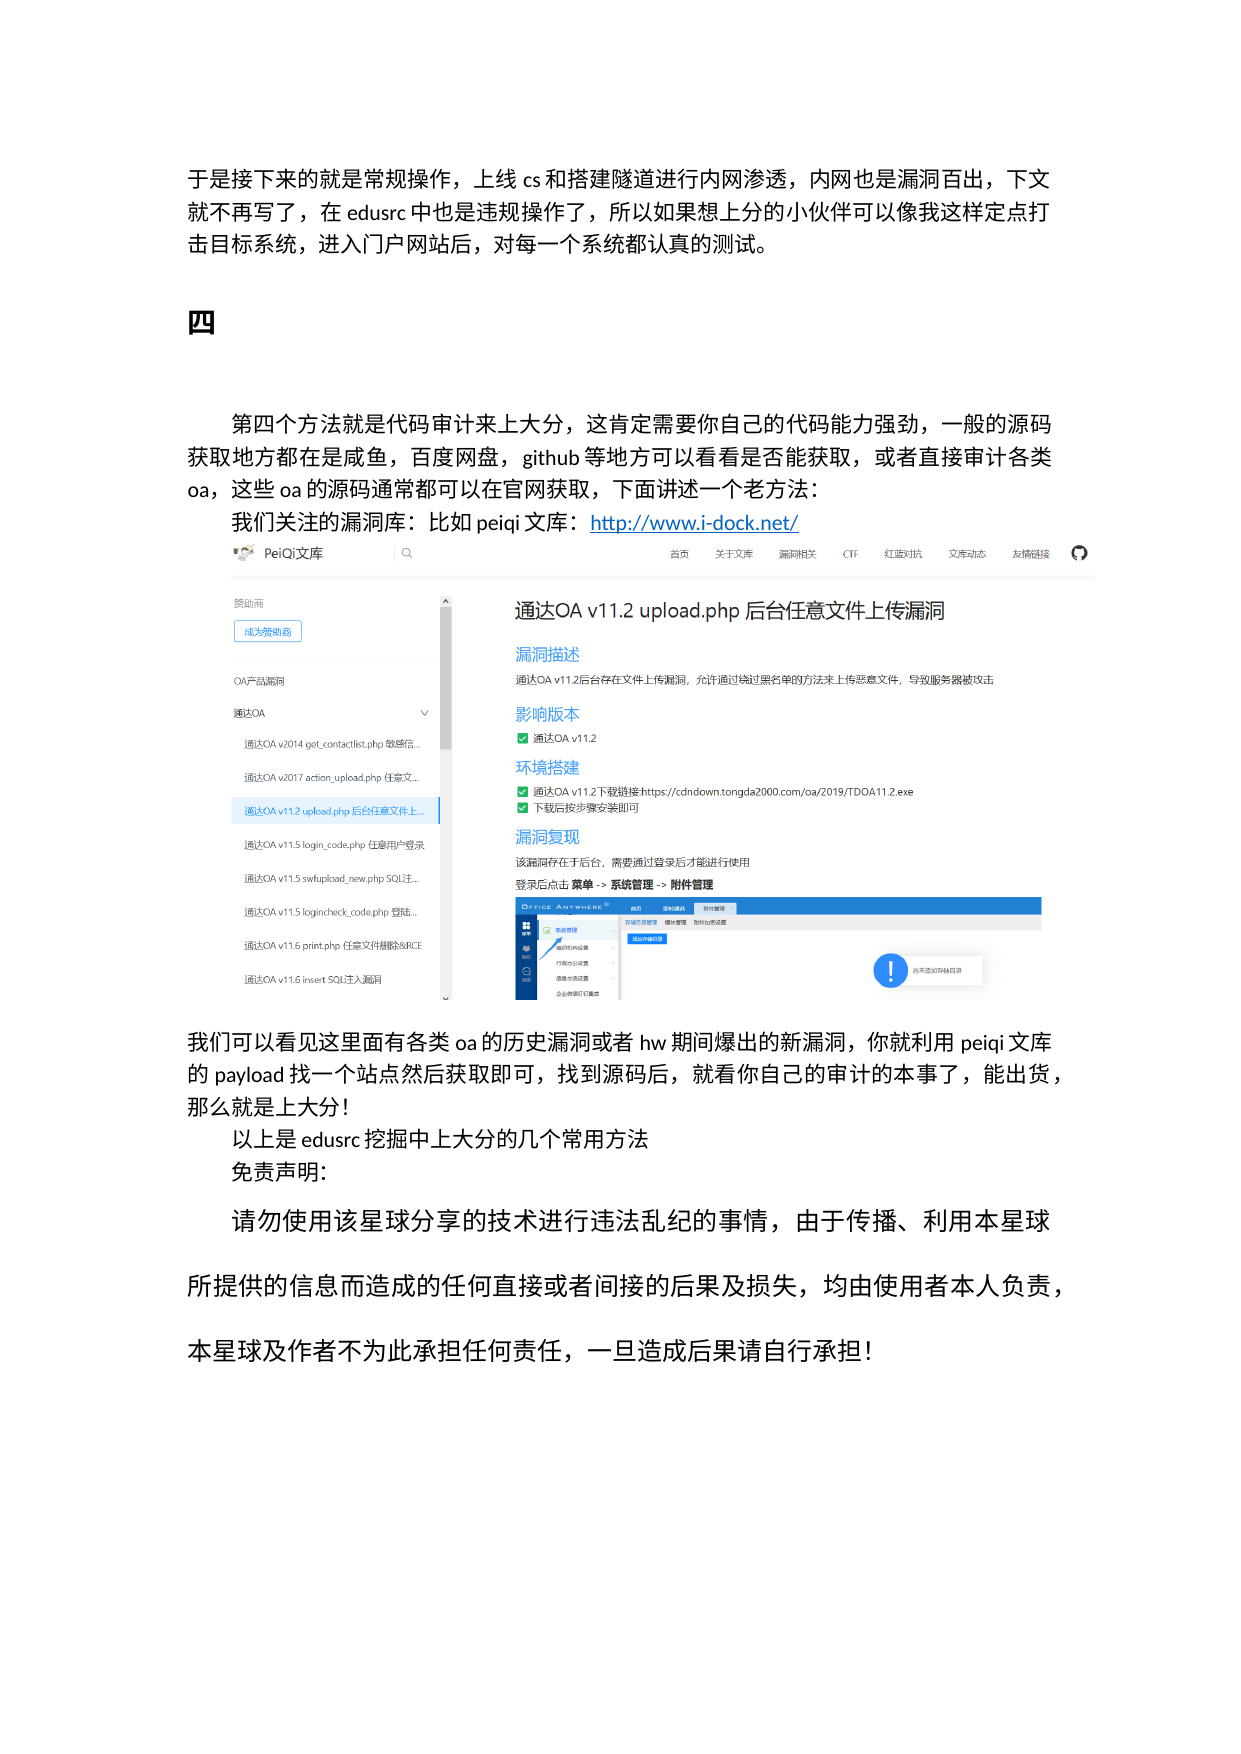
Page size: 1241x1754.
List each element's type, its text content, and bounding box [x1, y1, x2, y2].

text 我们可以看见这里面有各类oa的历史漏洞或者hw期间爆出的新漏洞，你就利用peiqi文库的payload找一个站点然后获取即可，找到源码后，就看你自己的审计的本事了，能出货，那么就是上大分！ [187, 1024, 1053, 1122]
text 以上是edusrc挖掘中上大分的几个常用方法 [187, 1122, 1053, 1154]
list 请勿使用该星球分享的技术进行违法乱纪的事情，由于传播、利用本星球所提供的信息而造成的任何直接或者间接的后果及损失，均由使用者本人负责，本星球及作者不为此承担任何责任，一旦造成后果请自行承担！ [187, 1187, 1053, 1382]
text 第四个方法就是代码审计来上大分，这肯定需要你自己的代码能力强劲，一般的源码获取地方都在是咸鱼，百度网盘，github等地方可以看看是否能获取，或者直接审计各类oa，这些oa的源码通常都可以在官网获取，下面讲述一个老方法： [187, 407, 1053, 504]
subtitle 四 [187, 289, 1053, 354]
text 我们关注的漏洞库：比如peiqi文库：http://www.i-dock.net/ [187, 504, 1053, 537]
list 于是接下来的就是常规操作，上线cs和搭建隧道进行内网渗透，内网也是漏洞百出，下文就不再写了，在edusrc中也是违规操作了，所以如果想上分的小伙伴可以像我这样定点打击目标系统，进入门户网站后，对每一个系统都认真的测试。 [187, 162, 1053, 259]
picture [231, 537, 1095, 1000]
list 免责声明： [187, 1154, 1053, 1187]
